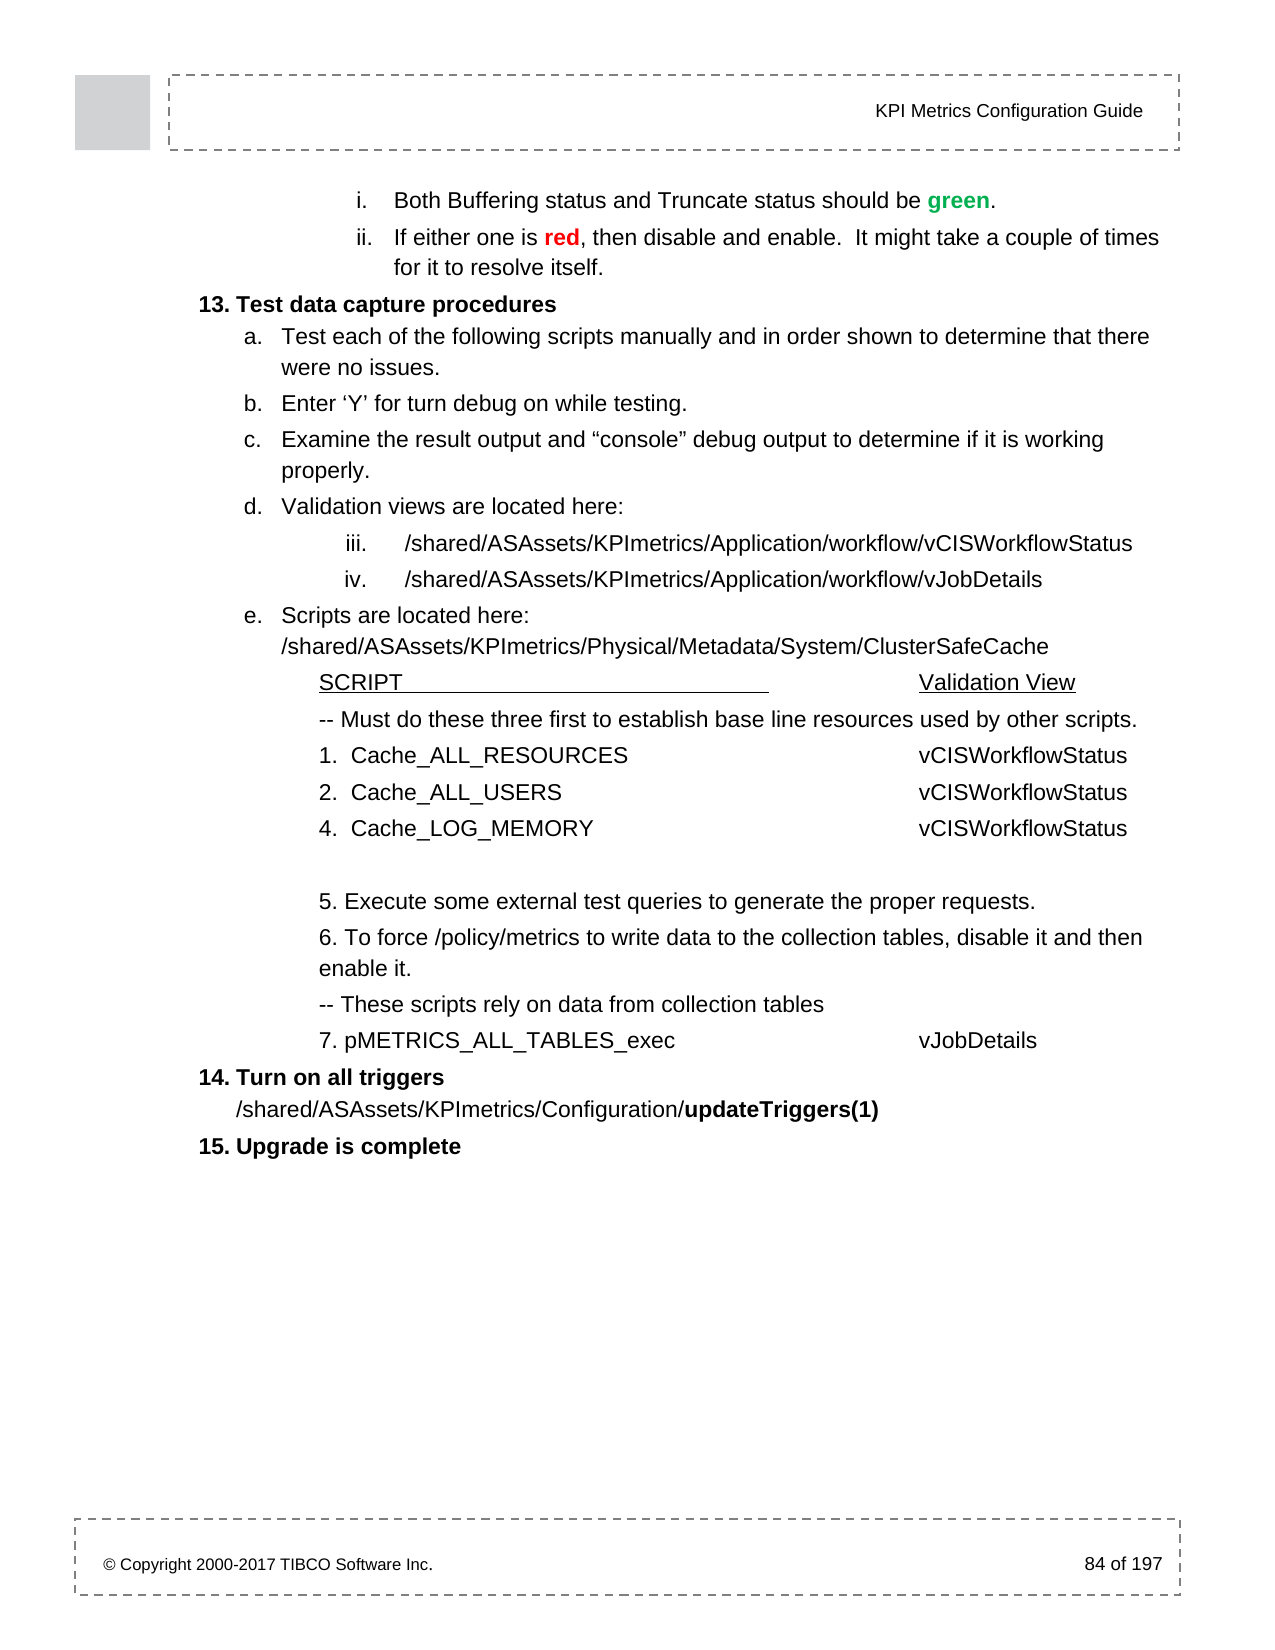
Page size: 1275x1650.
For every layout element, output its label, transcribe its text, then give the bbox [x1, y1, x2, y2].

list Enter ‘Y’ for turn debug on while testing. [244, 390, 1161, 416]
list Test data capture procedures [198, 291, 1162, 317]
text 2. Cache_ALL_USERS vCISWorkflowStatus [319, 778, 1161, 805]
text /shared/ASAssets/KPImetrics/Configuration/updateTriggers(1) [236, 1096, 1161, 1123]
list /shared/ASAssets/KPImetrics/Application/workflow/vJobDetails [367, 566, 1161, 592]
text SCRIPT Validation View [319, 669, 1161, 695]
list Examine the result output and “console” debug output to determine if it is working properly. [244, 426, 1161, 483]
list /shared/ASAssets/KPImetrics/Application/workflow/vCISWorkflowStatus [367, 529, 1161, 556]
text 5. Execute some external test queries to generate the proper requests. [319, 888, 1161, 914]
text -- These scripts rely on data from collection tables [319, 991, 1161, 1017]
list Test each of the following scripts manually and in order shown to determine that there were no issues. [244, 323, 1161, 380]
list Scripts are located here: /shared/ASAssets/KPImetrics/Physical/Metadata/System/ClusterSafeCache [244, 602, 1161, 659]
text 1. Cache_ALL_RESOURCES vCISWorkflowStatus [319, 742, 1161, 768]
list If either one is red, then disable and enable. It might take a couple of times for it to resolve itself. [356, 224, 1161, 281]
list Upgrade is complete [198, 1133, 1162, 1159]
list Turn on all triggers [198, 1064, 1162, 1090]
list Both Buffering status and Truncate status should be green. [356, 187, 1161, 214]
text -- Must do these three first to establish base line resources used by other scripts. [319, 706, 1161, 732]
list Validation views are located here: [244, 493, 1161, 519]
text 4. Cache_LOG_MEMORY vCISWorkflowStatus [319, 815, 1161, 841]
text 7. pMETRICS_ALL_TABLES_exec vJobDetails [319, 1027, 1161, 1054]
text 6. To force /policy/metrics to write data to the collection tables, disable it and then enable it. [319, 924, 1161, 981]
